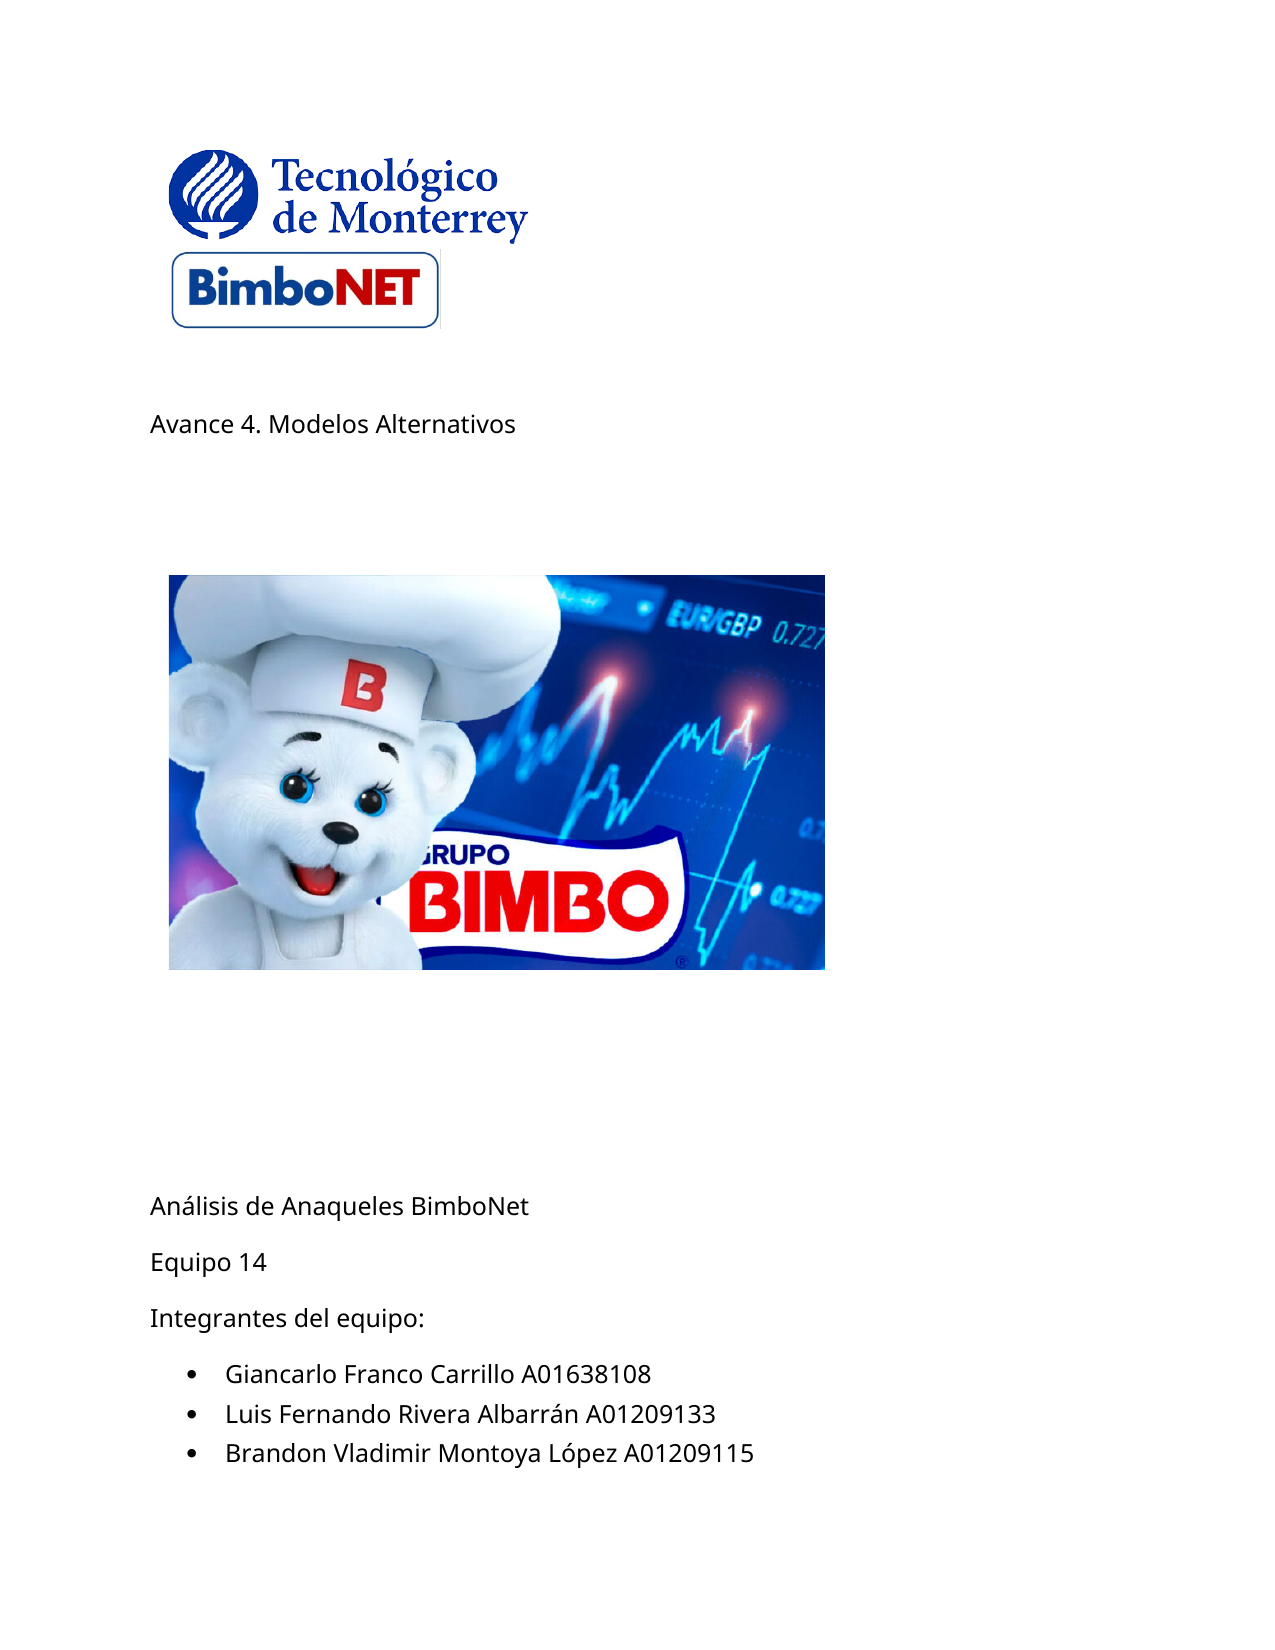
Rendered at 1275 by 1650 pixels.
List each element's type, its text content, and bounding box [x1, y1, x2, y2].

list Giancarlo Franco Carrillo A01638108 [187, 1357, 1125, 1391]
text Análisis de Anaqueles BimboNet [150, 1189, 1125, 1223]
list Luis Fernando Rivera Albarrán A01209133 [187, 1397, 1125, 1431]
text Equipo 14 [150, 1245, 1125, 1279]
text Integrantes del equipo: [150, 1301, 1125, 1335]
text Avance 4. Modelos Alternativos [150, 407, 1125, 441]
list Brandon Vladimir Montoya López A01209115 [187, 1436, 1125, 1470]
